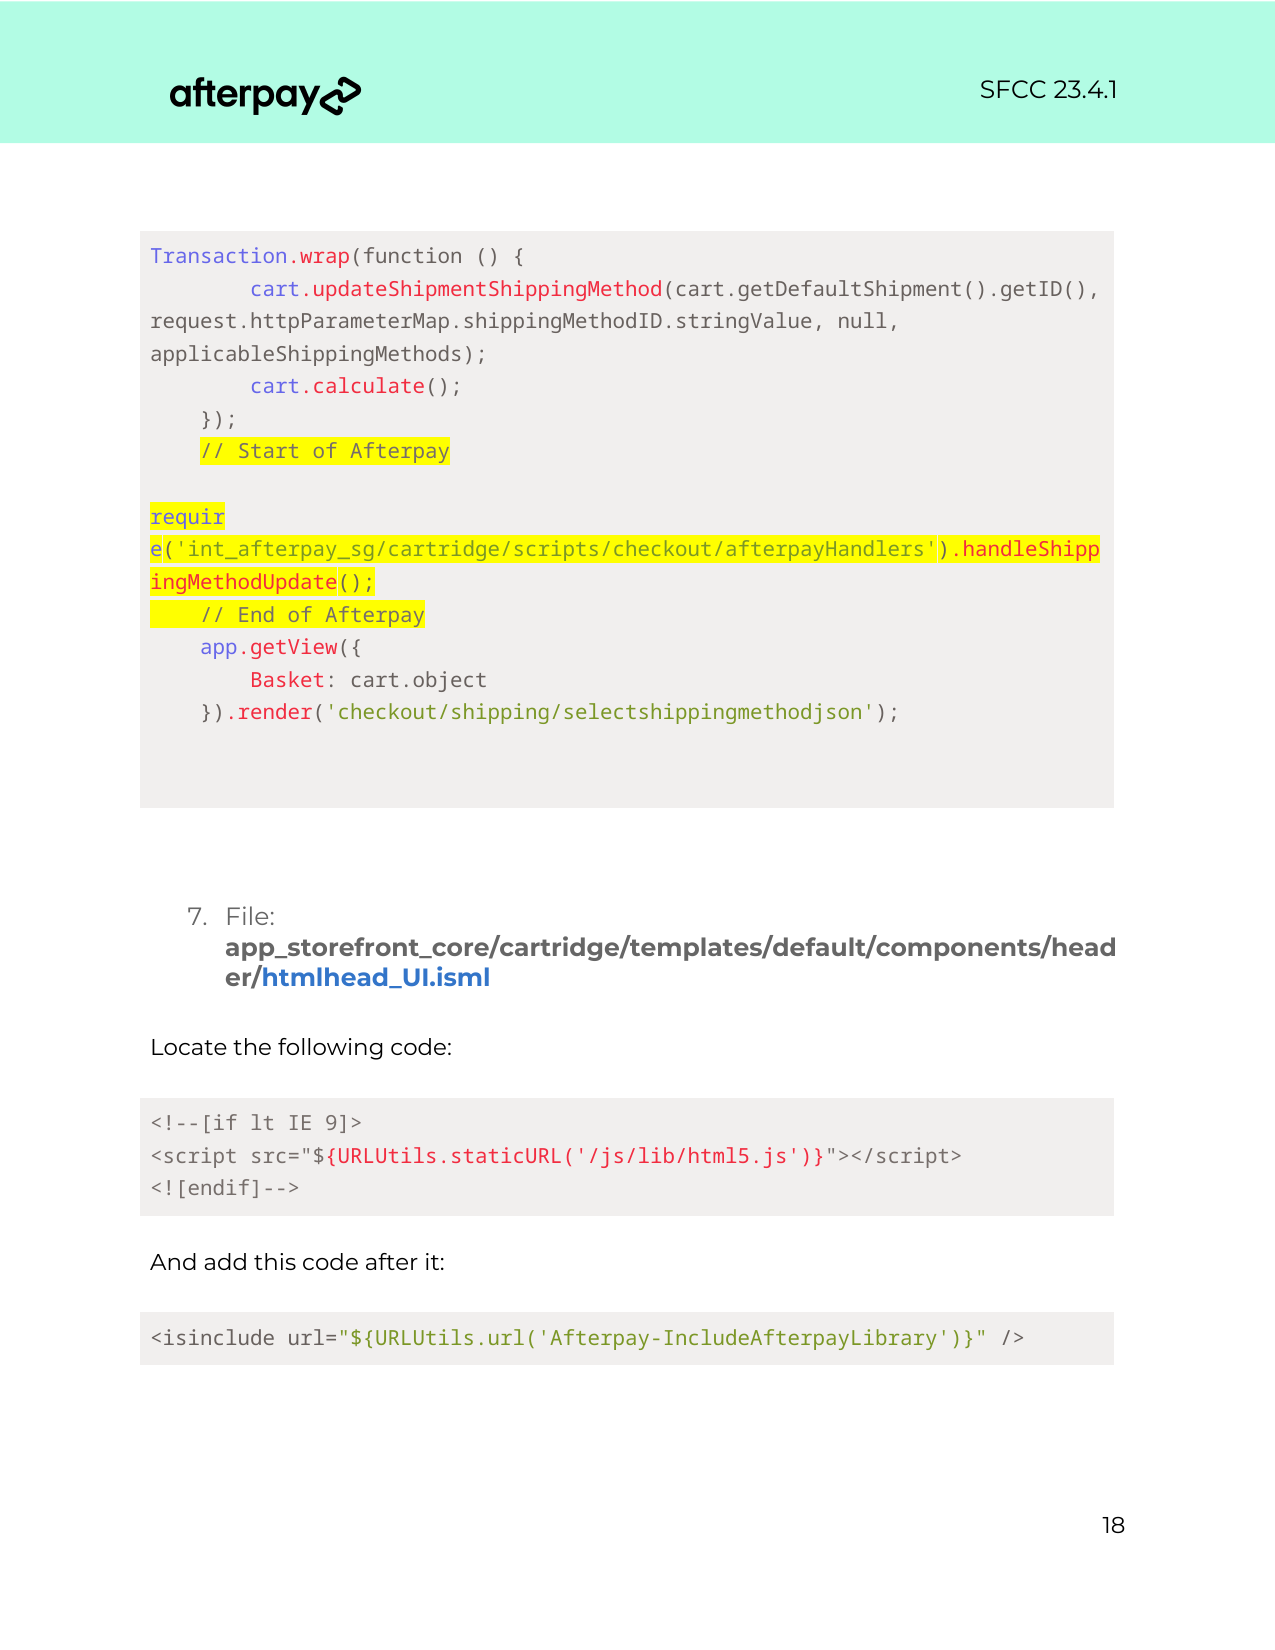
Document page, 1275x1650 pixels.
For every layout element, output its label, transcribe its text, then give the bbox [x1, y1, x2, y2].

table_header <isinclude url="${URLUtils.url('Afterpay-IncludeAfterpayLibrary')}" /> [140, 1312, 1114, 1365]
table_header Transaction.wrap(function () { cart.updateShipmentShippingMethod(cart.getDefaultShipment().getID(), request.httpParameterMap.shippingMethodID.stringValue, null, applicableShippingMethods); cart.calculate(); }); // Start of Afterpay require('int_afterpay_sg/cartridge/scripts/checkout/afterpayHandlers').handleShippingMethodUpdate(); // End of Afterpay app.getView({ Basket: cart.object }).render('checkout/shipping/selectshippingmethodjson'); [140, 231, 1114, 808]
subtitle File: app_storefront_core/cartridge/templates/default/components/header/htmlhead_UI.isml [187, 902, 1125, 993]
picture [134, 48, 397, 144]
text And add this code after it: [150, 1248, 1125, 1276]
table_header <!--[if lt IE 9]> <script src="${URLUtils.staticURL('/js/lib/html5.js')}"></script> <![endif]--> [140, 1098, 1114, 1216]
text Locate the following code: [150, 1033, 1125, 1061]
